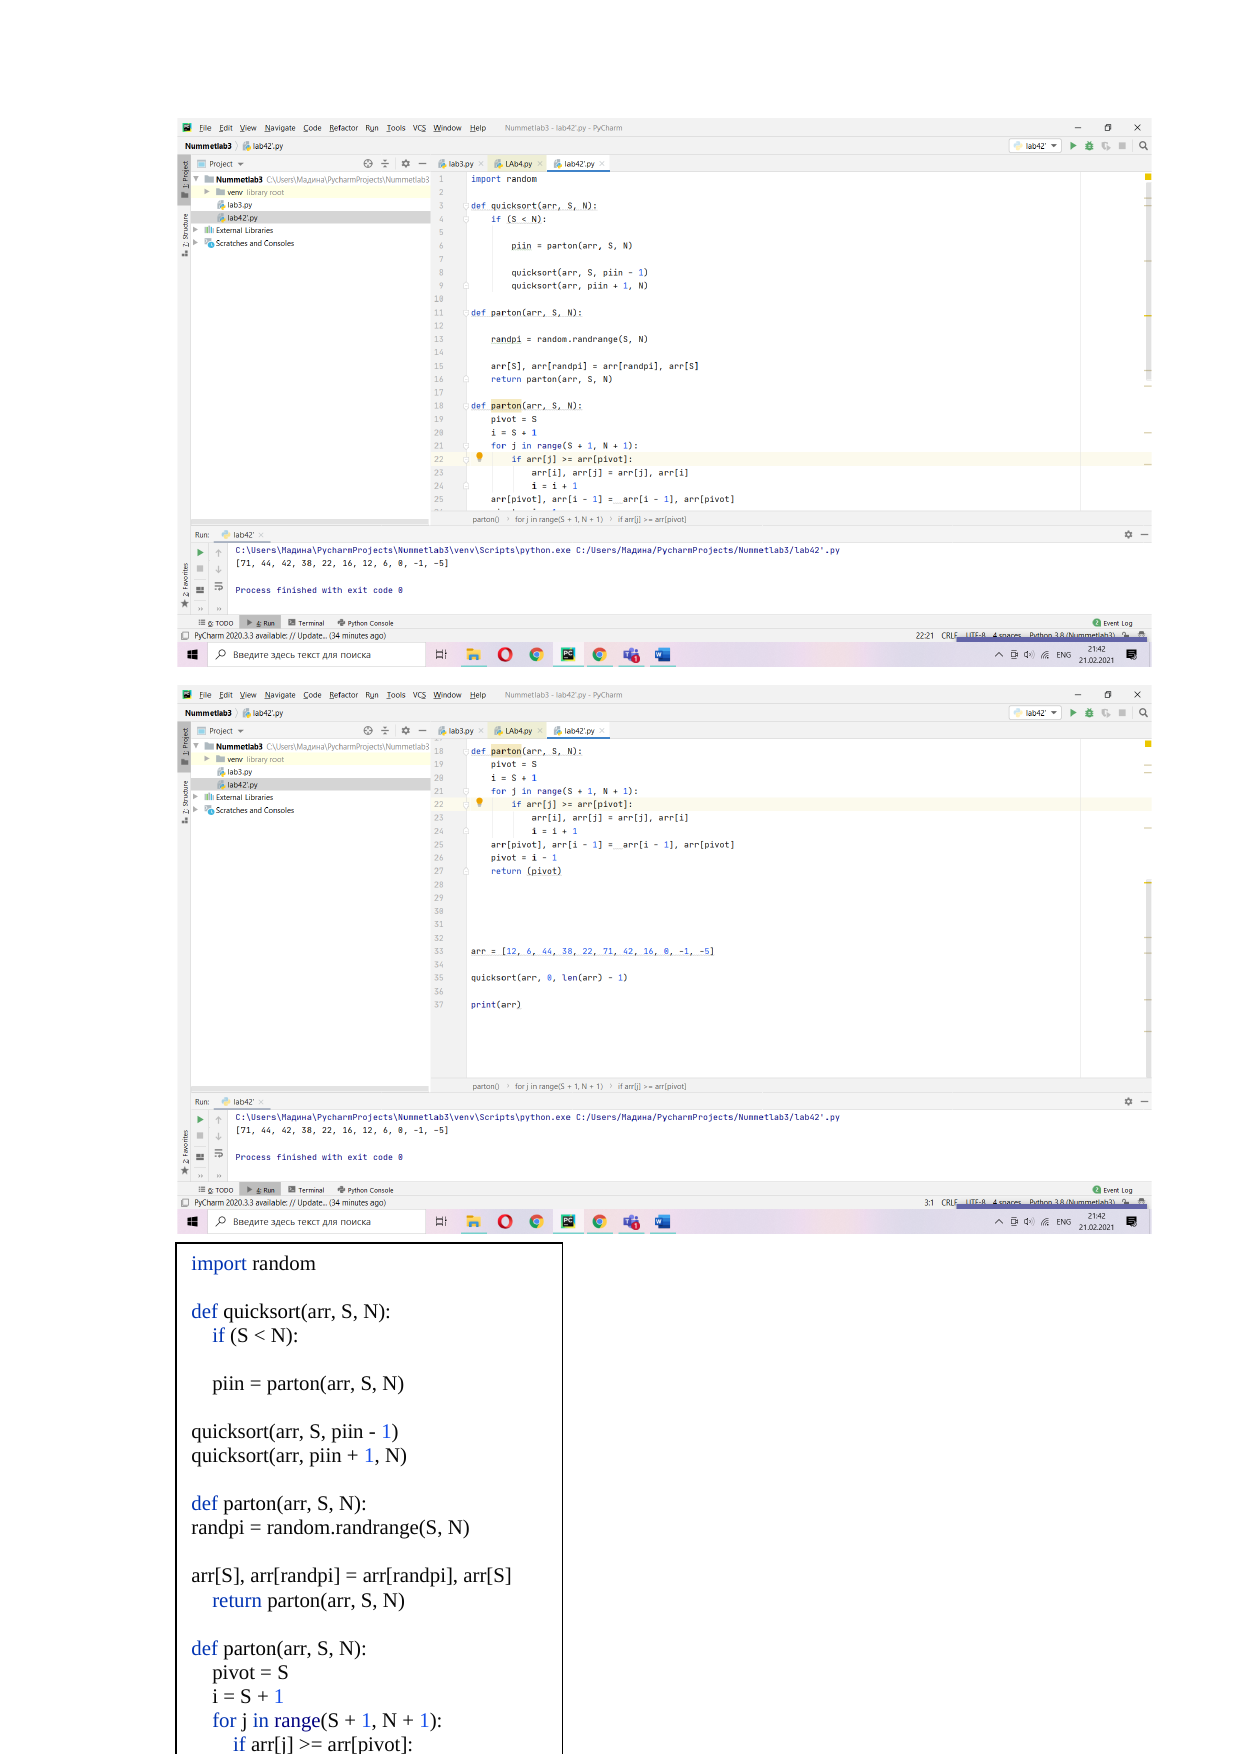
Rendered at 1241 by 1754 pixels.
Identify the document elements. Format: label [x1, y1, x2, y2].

picture [177, 118, 1152, 667]
picture [177, 685, 1152, 1234]
